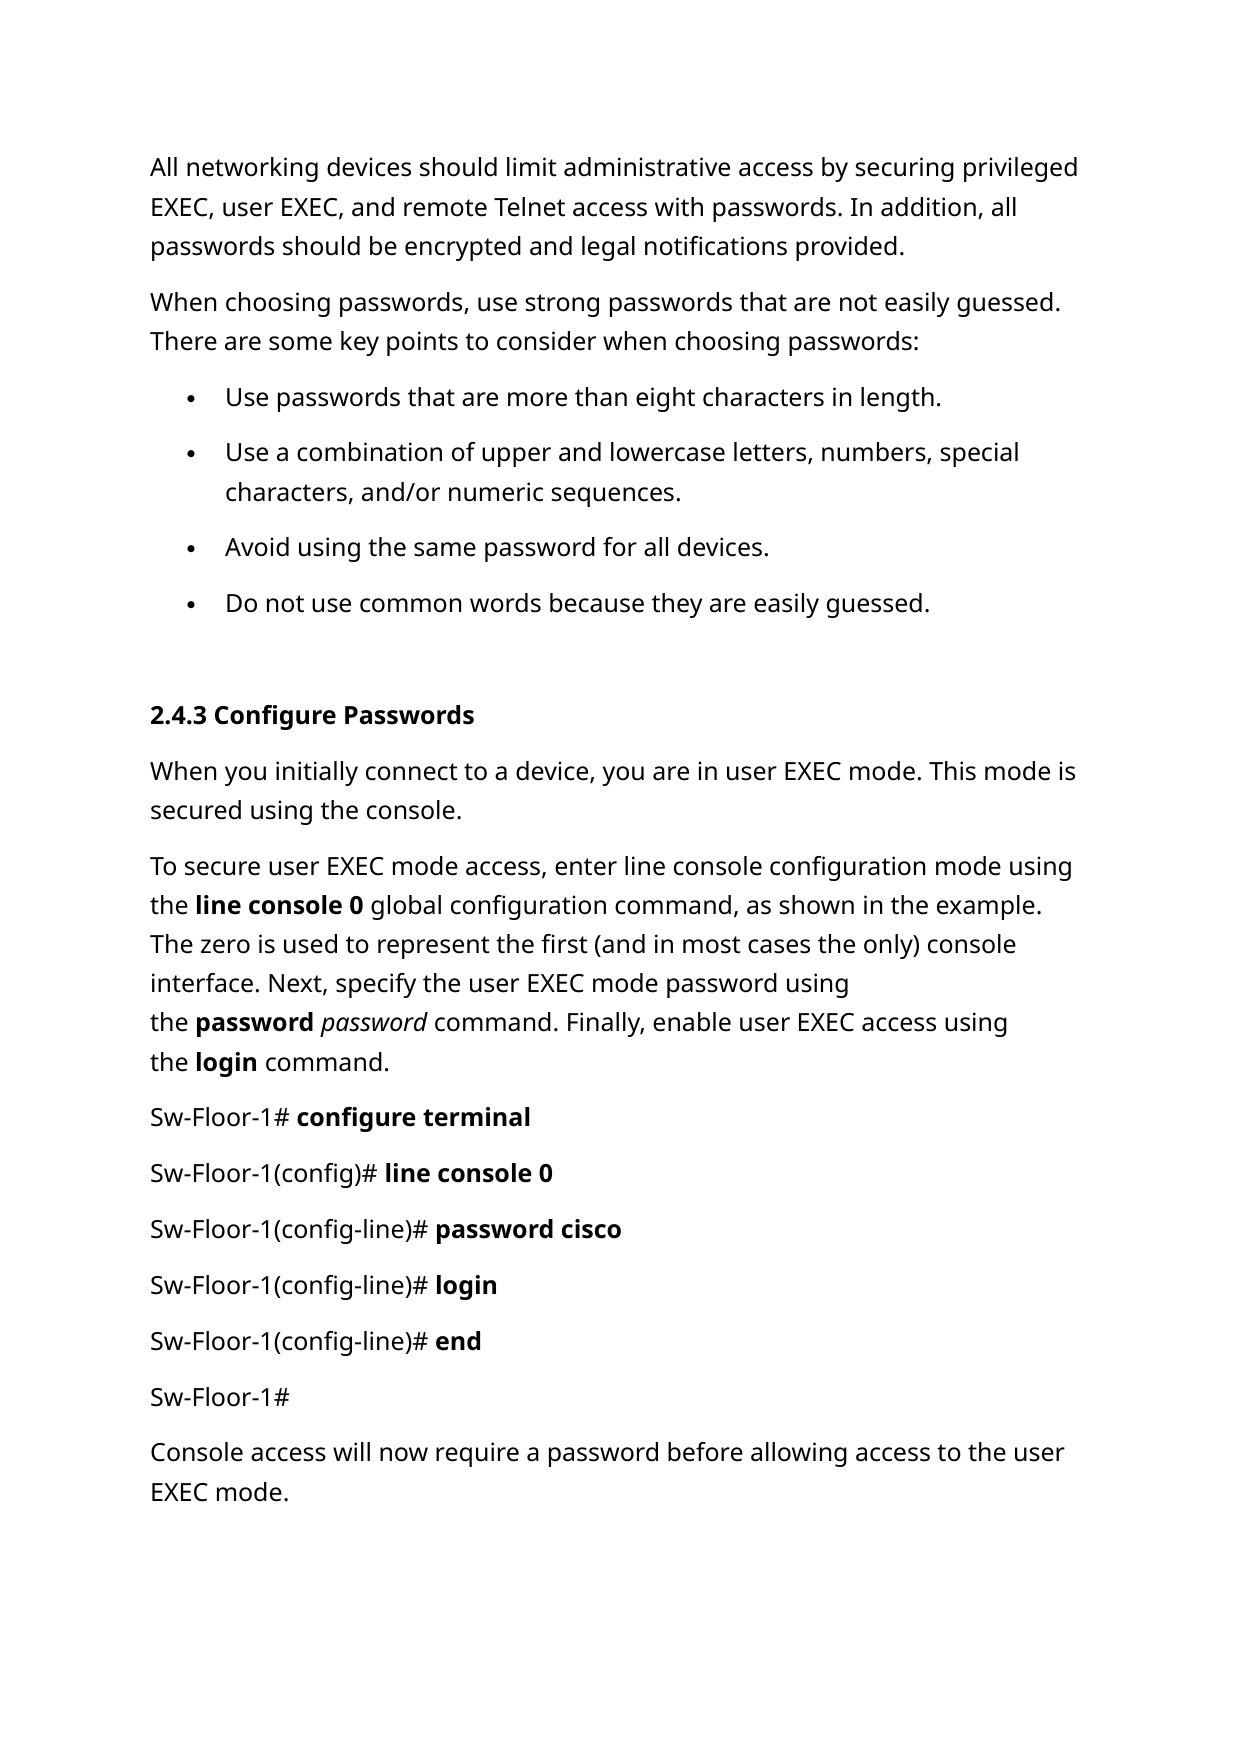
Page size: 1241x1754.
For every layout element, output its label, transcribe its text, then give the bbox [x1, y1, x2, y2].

text 2.4.3 Configure Passwords [150, 697, 1090, 732]
text When you initially connect to a device, you are in user EXEC mode. This mode is secured using the console. [150, 753, 1090, 827]
text Sw-Floor-1# configure terminal [150, 1100, 1090, 1134]
text To secure user EXEC mode access, enter line console configuration mode using the line console 0 global configuration command, as shown in the example. The zero is used to represent the first (and in most cases the only) console interface. Next, specify the user EXEC mode password using the password password command. Finally, enable user EXEC access using the login command. [150, 848, 1090, 1078]
text Sw-Floor-1(config-line)# end [150, 1323, 1090, 1357]
list Avoid using the same password for all devices. [187, 530, 1090, 564]
text Sw-Floor-1(config)# line console 0 [150, 1156, 1090, 1190]
text All networking devices should limit administrative access by securing privileged EXEC, user EXEC, and remote Telnet access with passwords. In addition, all passwords should be encrypted and legal notifications provided. [150, 150, 1090, 262]
list Use passwords that are more than eight characters in length. [187, 379, 1090, 413]
text Console access will now require a password before allowing access to the user EXEC mode. [150, 1435, 1090, 1508]
text Sw-Floor-1(config-line)# login [150, 1267, 1090, 1302]
text Sw-Floor-1# [150, 1379, 1090, 1413]
list Do not use common words because they are easily guessed. [187, 586, 1090, 620]
text Sw-Floor-1(config-line)# password cisco [150, 1212, 1090, 1246]
list Use a combination of upper and lowercase letters, numbers, special characters, and/or numeric sequences. [187, 435, 1090, 508]
text When choosing passwords, use strong passwords that are not easily guessed. There are some key points to consider when choosing passwords: [150, 284, 1090, 357]
